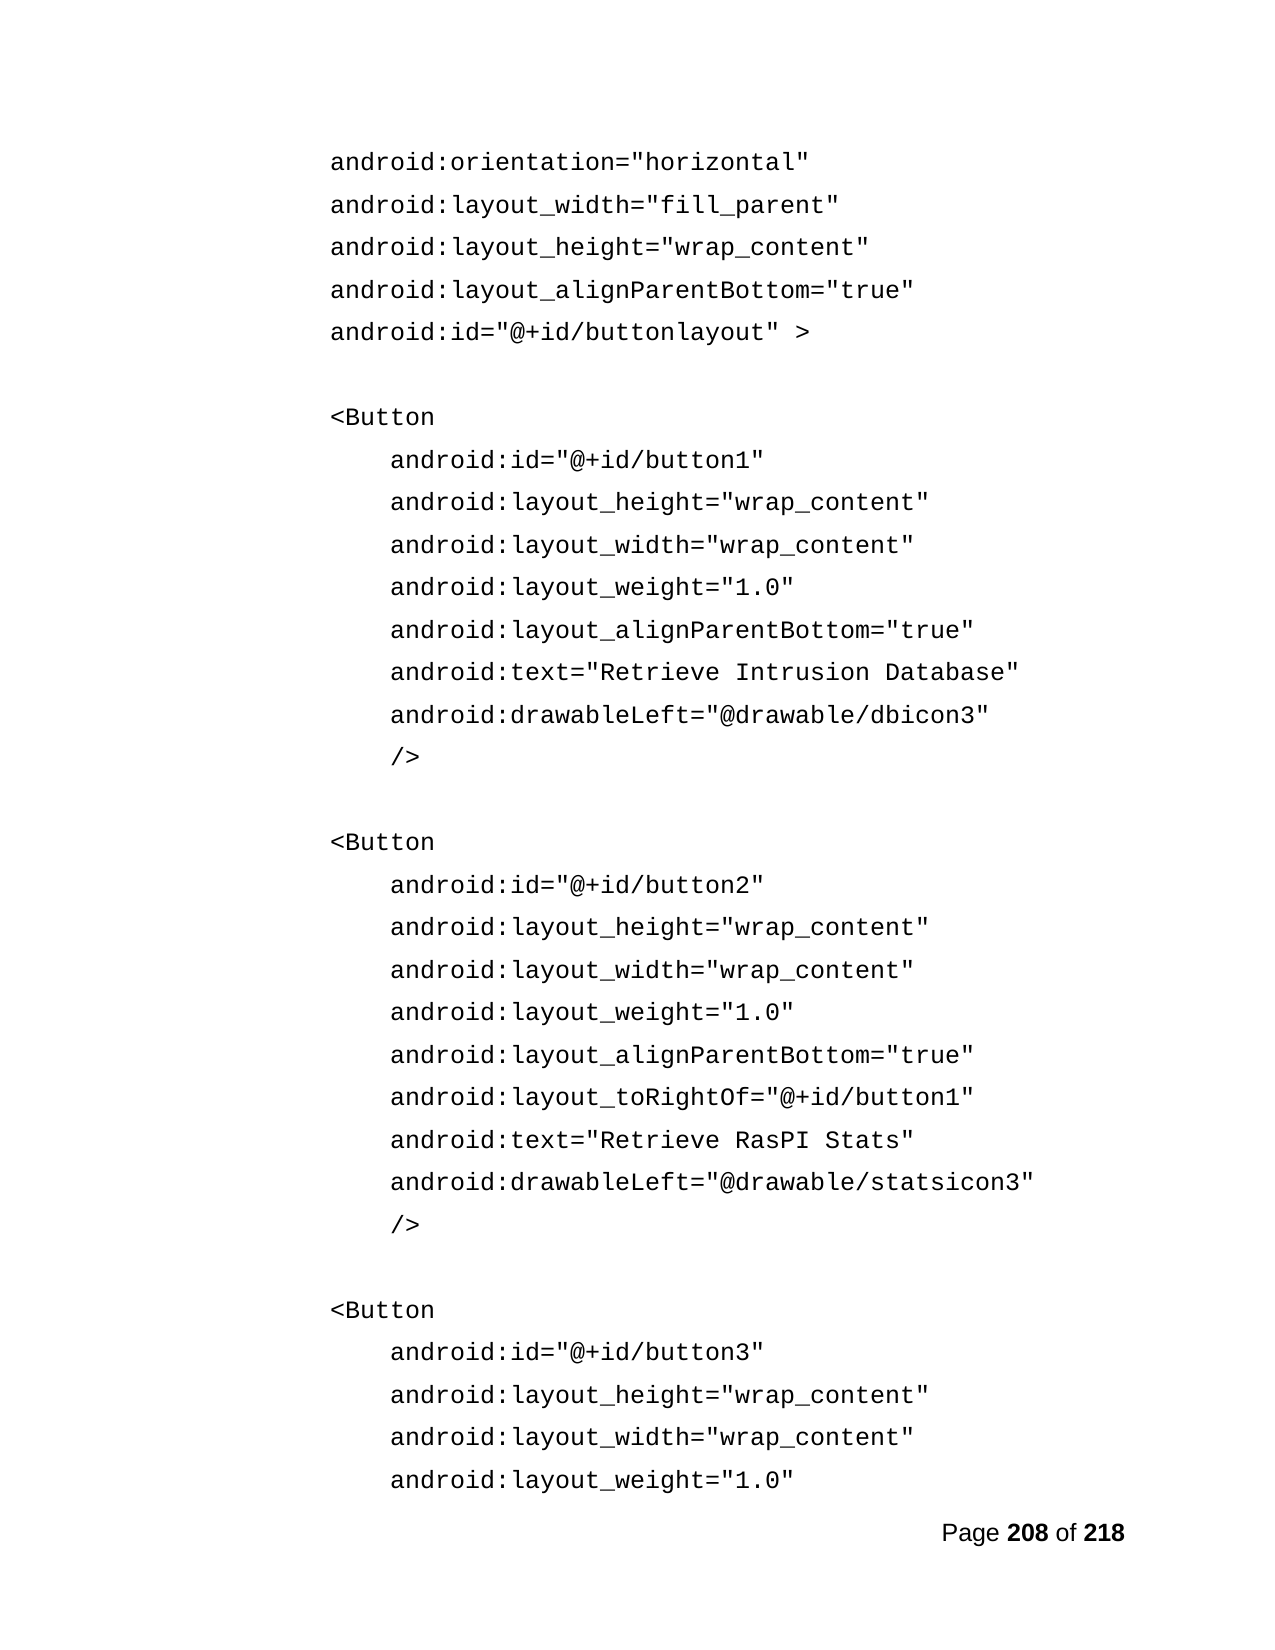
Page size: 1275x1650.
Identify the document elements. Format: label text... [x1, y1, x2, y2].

text <Button [150, 830, 1125, 858]
text android:text="Retrieve Intrusion Database" [150, 660, 1125, 688]
text android:layout_weight="1.0" [150, 1000, 1125, 1028]
text android:layout_height="wrap_content" [150, 490, 1125, 518]
text android:drawableLeft="@drawable/statsicon3" [150, 1170, 1125, 1198]
text android:layout_alignParentBottom="true" [150, 1042, 1125, 1071]
text android:id="@+id/button1" [150, 447, 1125, 476]
text android:layout_width="wrap_content" [150, 957, 1125, 986]
text /> [150, 1212, 1125, 1241]
text <Button [150, 405, 1125, 433]
text <Button [150, 1297, 1125, 1326]
text android:text="Retrieve RasPI Stats" [150, 1127, 1125, 1156]
text android:id="@+id/button2" [150, 872, 1125, 901]
text android:layout_width="fill_parent" [150, 192, 1125, 221]
text android:drawableLeft="@drawable/dbicon3" [150, 702, 1125, 731]
text android:orientation="horizontal" [150, 150, 1125, 178]
text android:layout_alignParentBottom="true" [150, 617, 1125, 646]
text /> [150, 745, 1125, 773]
text android:id="@+id/buttonlayout" > [150, 320, 1125, 348]
text android:layout_alignParentBottom="true" [150, 277, 1125, 306]
text android:layout_height="wrap_content" [150, 235, 1125, 263]
text android:layout_height="wrap_content" [150, 915, 1125, 943]
text android:layout_weight="1.0" [150, 1467, 1125, 1496]
text android:id="@+id/button3" [150, 1340, 1125, 1368]
text android:layout_weight="1.0" [150, 575, 1125, 603]
text android:layout_width="wrap_content" [150, 532, 1125, 561]
text android:layout_height="wrap_content" [150, 1382, 1125, 1411]
text android:layout_toRightOf="@+id/button1" [150, 1085, 1125, 1113]
text android:layout_width="wrap_content" [150, 1425, 1125, 1453]
